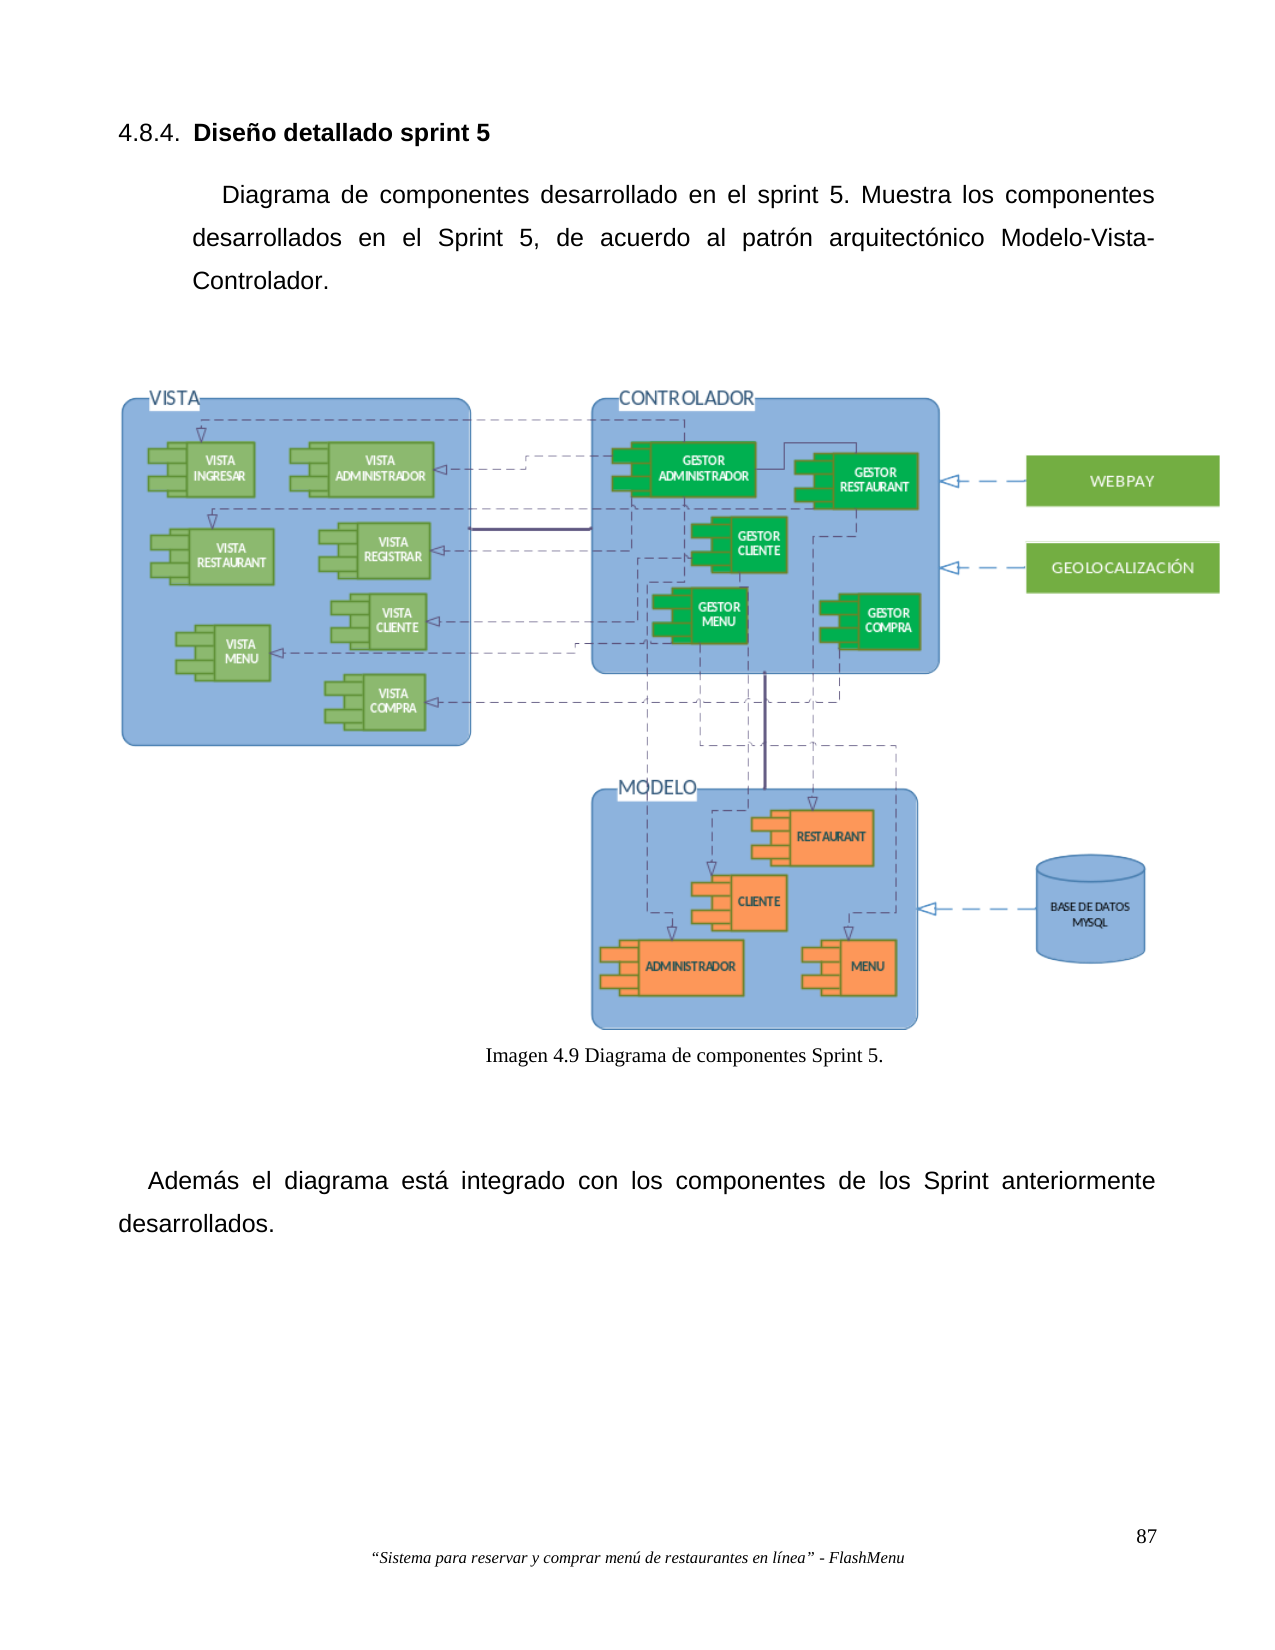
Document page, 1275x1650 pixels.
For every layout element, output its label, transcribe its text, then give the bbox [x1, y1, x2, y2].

text Diagrama de componentes desarrollado en el sprint 5. Muestra los componentes desarrollados en el Sprint 5, de acuerdo al patrón arquitectónico Modelo-Vista-Controlador. [192, 180, 1157, 295]
text Además el diagrama está integrado con los componentes de los Sprint anteriormente desarrollados. [118, 1166, 1157, 1237]
subtitle Diseño detallado sprint 5 [118, 118, 1157, 147]
